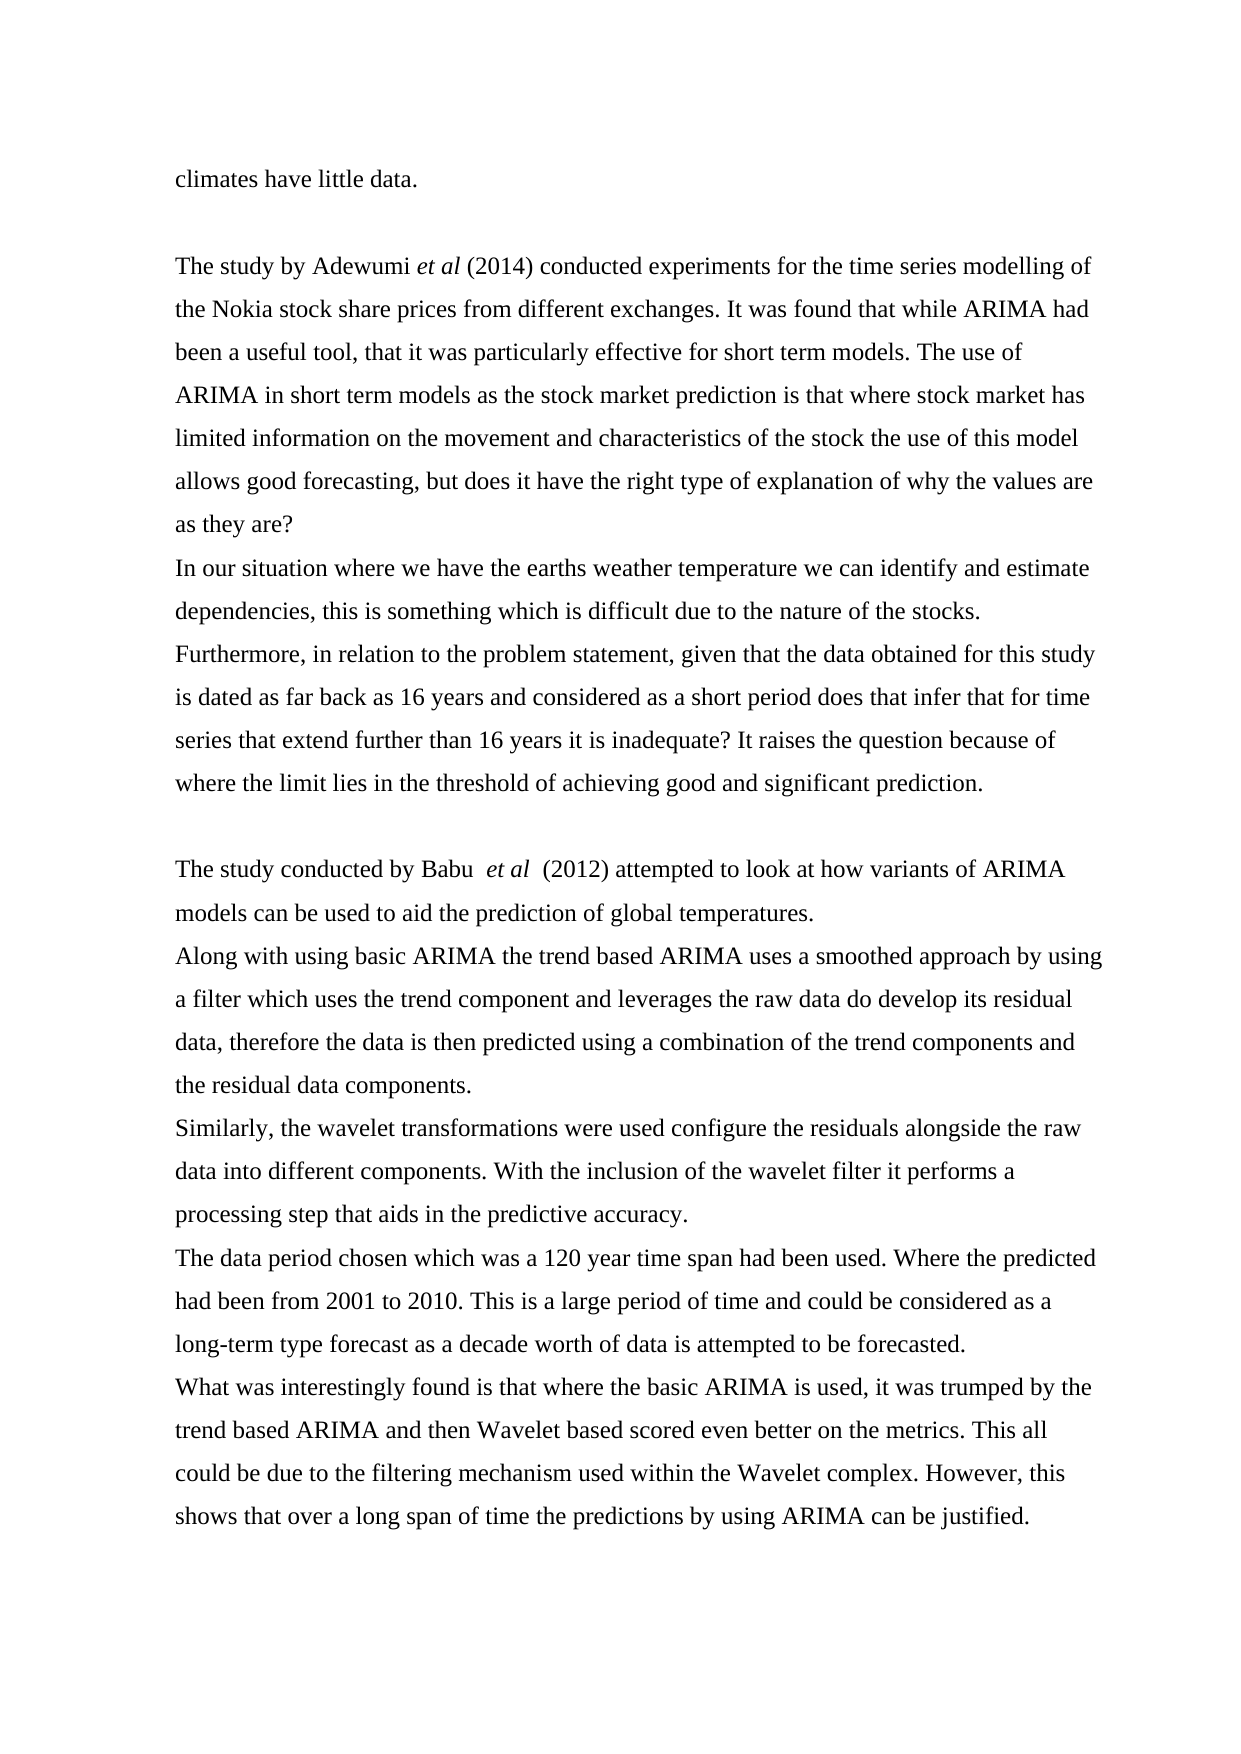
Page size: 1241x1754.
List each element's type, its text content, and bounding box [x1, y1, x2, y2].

text The study conducted by Babu et al (2012) attempted to look at how variants of ARIMA models can be used to aid the prediction of global temperatures. [175, 854, 1107, 926]
text The study by Adewumi et al (2014) conducted experiments for the time series modelling of the Nokia stock share prices from different exchanges. It was found that while ARIMA had been a useful tool, that it was particularly effective for short term models. The use of ARIMA in short term models as the stock market prediction is that where stock market has limited information on the movement and characteristics of the stock the use of this model allows good forecasting, but does it have the right type of explanation of why the values are as they are? [175, 251, 1107, 538]
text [175, 164, 1107, 193]
text What was interestingly found is that where the basic ARIMA is used, it was trumped by the trend based ARIMA and then Wavelet based scored even better on the metrics. This all could be due to the filtering mechanism used within the Wavelet complex. However, this shows that over a long span of time the predictions by using ARIMA can be justified. [175, 1372, 1107, 1530]
text Along with using basic ARIMA the trend based ARIMA uses a smoothed approach by using a filter which uses the trend component and leverages the raw data do develop its residual data, therefore the data is then predicted using a combination of the trend components and the residual data components. [175, 941, 1107, 1099]
text Similarly, the wavelet transformations were used configure the residuals alongside the raw data into different components. With the inclusion of the wavelet filter it performs a processing step that aids in the predictive accuracy. [175, 1113, 1107, 1228]
text In our situation where we have the earths weather temperature we can identify and estimate dependencies, this is something which is difficult due to the nature of the stocks. Furthermore, in relation to the problem statement, given that the data obtained for this study is dated as far back as 16 years and considered as a short period does that infer that for time series that extend further than 16 years it is inadequate? It raises the question because of where the limit lies in the threshold of achieving good and significant prediction. [175, 553, 1107, 797]
text The data period chosen which was a 120 year time span had been used. Where the predicted had been from 2001 to 2010. This is a large period of time and could be considered as a long-term type forecast as a decade worth of data is attempted to be forecasted. [175, 1243, 1107, 1358]
